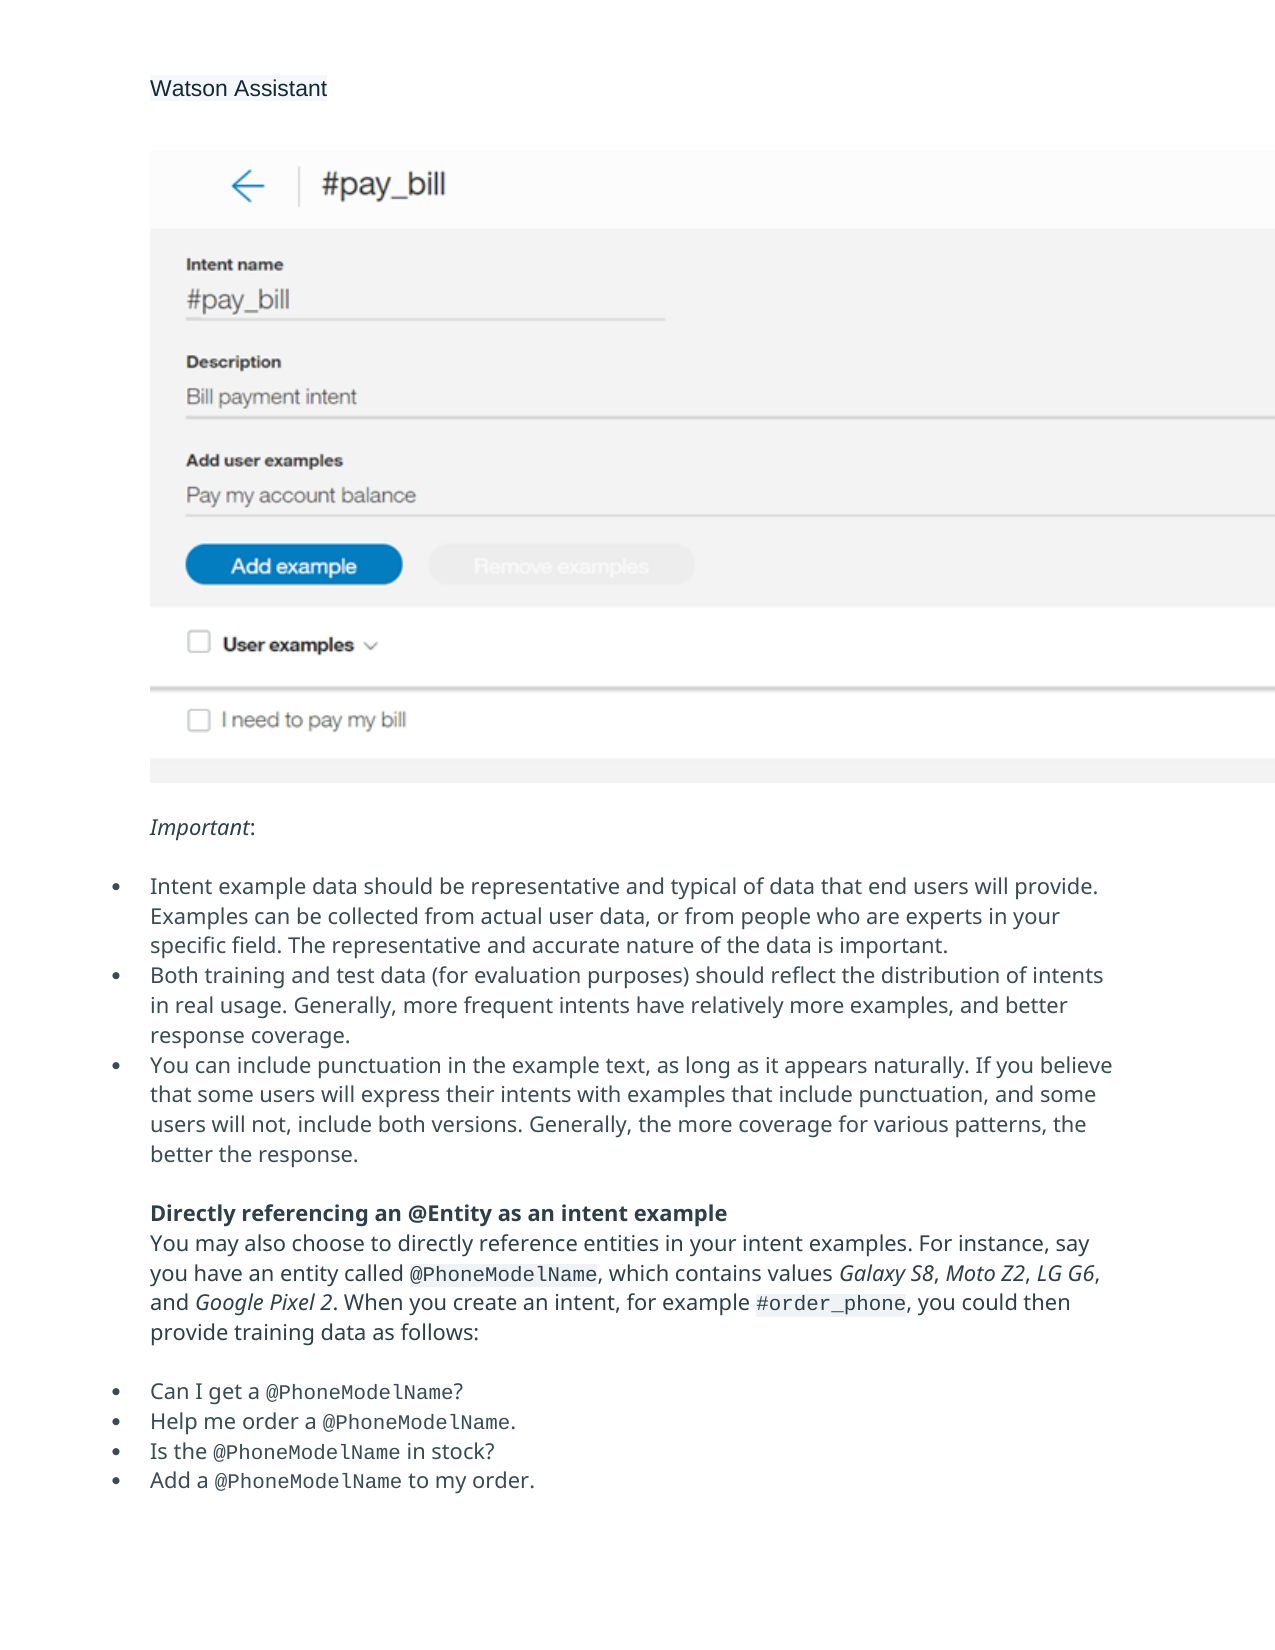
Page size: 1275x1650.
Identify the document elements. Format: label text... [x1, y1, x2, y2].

picture [150, 150, 1275, 783]
list Help me order a @PhoneModelName. [112, 1406, 1125, 1436]
list Add a @PhoneModelName to my order. [112, 1466, 1125, 1495]
list Can I get a @PhoneModelName? [112, 1376, 1125, 1406]
list Both training and test data (for evaluation purposes) should reflect the distribution of intents in real usage. Generally, more frequent intents have relatively more examples, and better response coverage. [112, 960, 1125, 1050]
text Important: [150, 812, 1125, 842]
text Directly referencing an @Entity as an intent example [150, 1198, 1125, 1228]
text You may also choose to directly reference entities in your intent examples. For instance, say you have an entity called @PhoneModelName, which contains values Galaxy S8, Moto Z2, LG G6, and Google Pixel 2. When you create an intent, for example #order_phone, you could then provide training data as follows: [150, 1228, 1125, 1347]
list Is the @PhoneModelName in stock? [112, 1436, 1125, 1466]
list Intent example data should be representative and typical of data that end users will provide. Examples can be collected from actual user data, or from people who are experts in your specific field. The representative and accurate nature of the data is important. [112, 871, 1125, 960]
list You can include punctuation in the example text, as long as it appears naturally. If you believe that some users will express their intents with examples that include punctuation, and some users will not, include both versions. Generally, the more coverage for various patterns, the better the response. [112, 1050, 1125, 1169]
